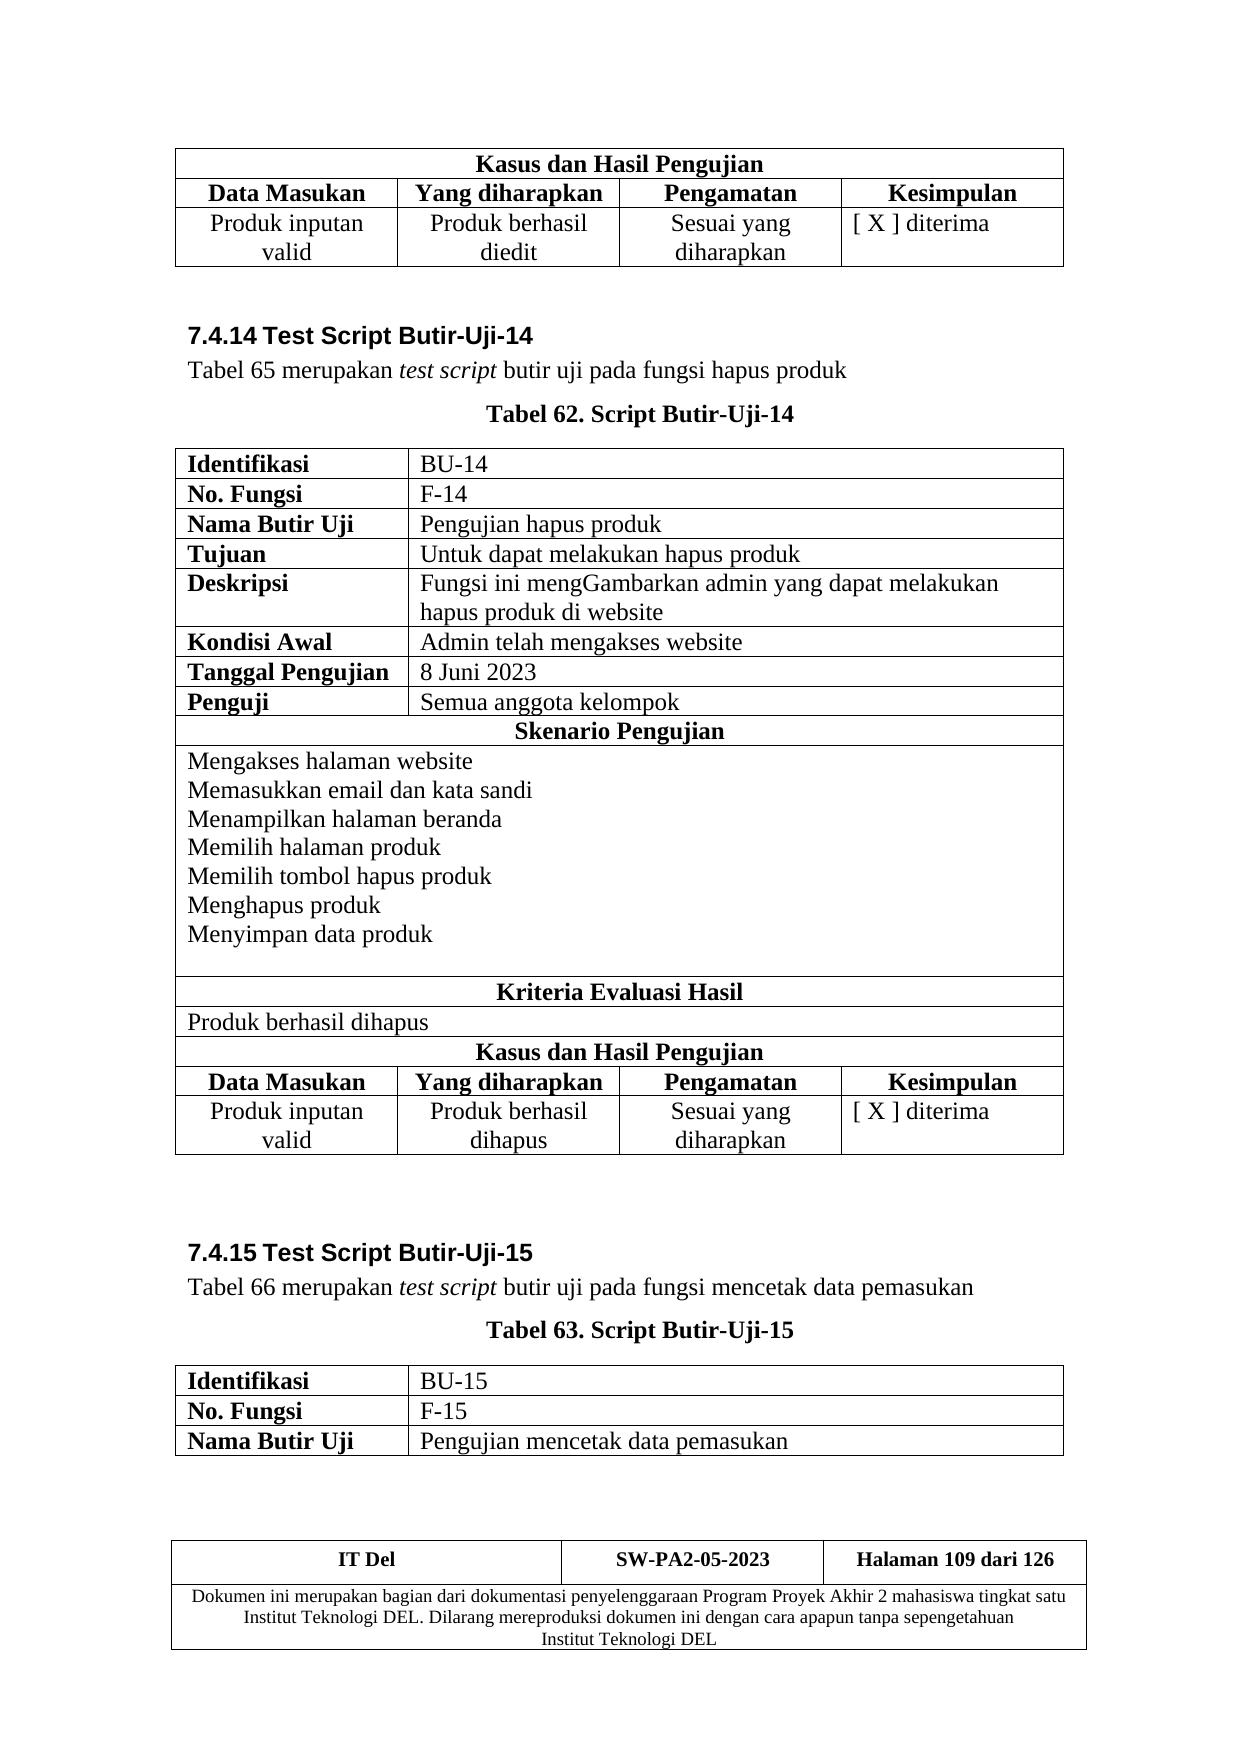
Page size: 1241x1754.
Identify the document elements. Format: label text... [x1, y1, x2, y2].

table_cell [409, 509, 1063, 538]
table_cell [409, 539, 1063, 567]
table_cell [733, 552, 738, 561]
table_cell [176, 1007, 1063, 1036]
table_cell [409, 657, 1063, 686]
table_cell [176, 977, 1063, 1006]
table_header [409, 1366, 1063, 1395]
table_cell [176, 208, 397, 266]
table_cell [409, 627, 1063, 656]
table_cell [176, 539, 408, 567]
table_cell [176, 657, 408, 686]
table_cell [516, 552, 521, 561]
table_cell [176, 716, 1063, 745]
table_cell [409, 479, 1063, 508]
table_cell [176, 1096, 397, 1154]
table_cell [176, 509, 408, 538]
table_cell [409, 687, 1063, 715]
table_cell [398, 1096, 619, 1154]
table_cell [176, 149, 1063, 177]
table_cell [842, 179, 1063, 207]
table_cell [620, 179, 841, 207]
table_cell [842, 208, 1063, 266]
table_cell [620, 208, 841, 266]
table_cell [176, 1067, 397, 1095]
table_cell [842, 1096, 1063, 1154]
text Tabel 65 merupakan test script butir uji pada fungsi hapus produk [187, 356, 1092, 384]
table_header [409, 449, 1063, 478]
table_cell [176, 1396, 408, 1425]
subtitle Test Script Butir-Uji-15 [187, 1237, 1092, 1266]
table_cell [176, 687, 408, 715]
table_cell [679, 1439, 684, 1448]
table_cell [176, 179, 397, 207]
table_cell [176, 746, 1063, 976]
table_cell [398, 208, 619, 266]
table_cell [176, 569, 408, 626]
subtitle Test Script Butir-Uji-14 [187, 321, 1092, 349]
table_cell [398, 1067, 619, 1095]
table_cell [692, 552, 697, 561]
text Tabel 66 merupakan test script butir uji pada fungsi mencetak data pemasukan [187, 1272, 1092, 1301]
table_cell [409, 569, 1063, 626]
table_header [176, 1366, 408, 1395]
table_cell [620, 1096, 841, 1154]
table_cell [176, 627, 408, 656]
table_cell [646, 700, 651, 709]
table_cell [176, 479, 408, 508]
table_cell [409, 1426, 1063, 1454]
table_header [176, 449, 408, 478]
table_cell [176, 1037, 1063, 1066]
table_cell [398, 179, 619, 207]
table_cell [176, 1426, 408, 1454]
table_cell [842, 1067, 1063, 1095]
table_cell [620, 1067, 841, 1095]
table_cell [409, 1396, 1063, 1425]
